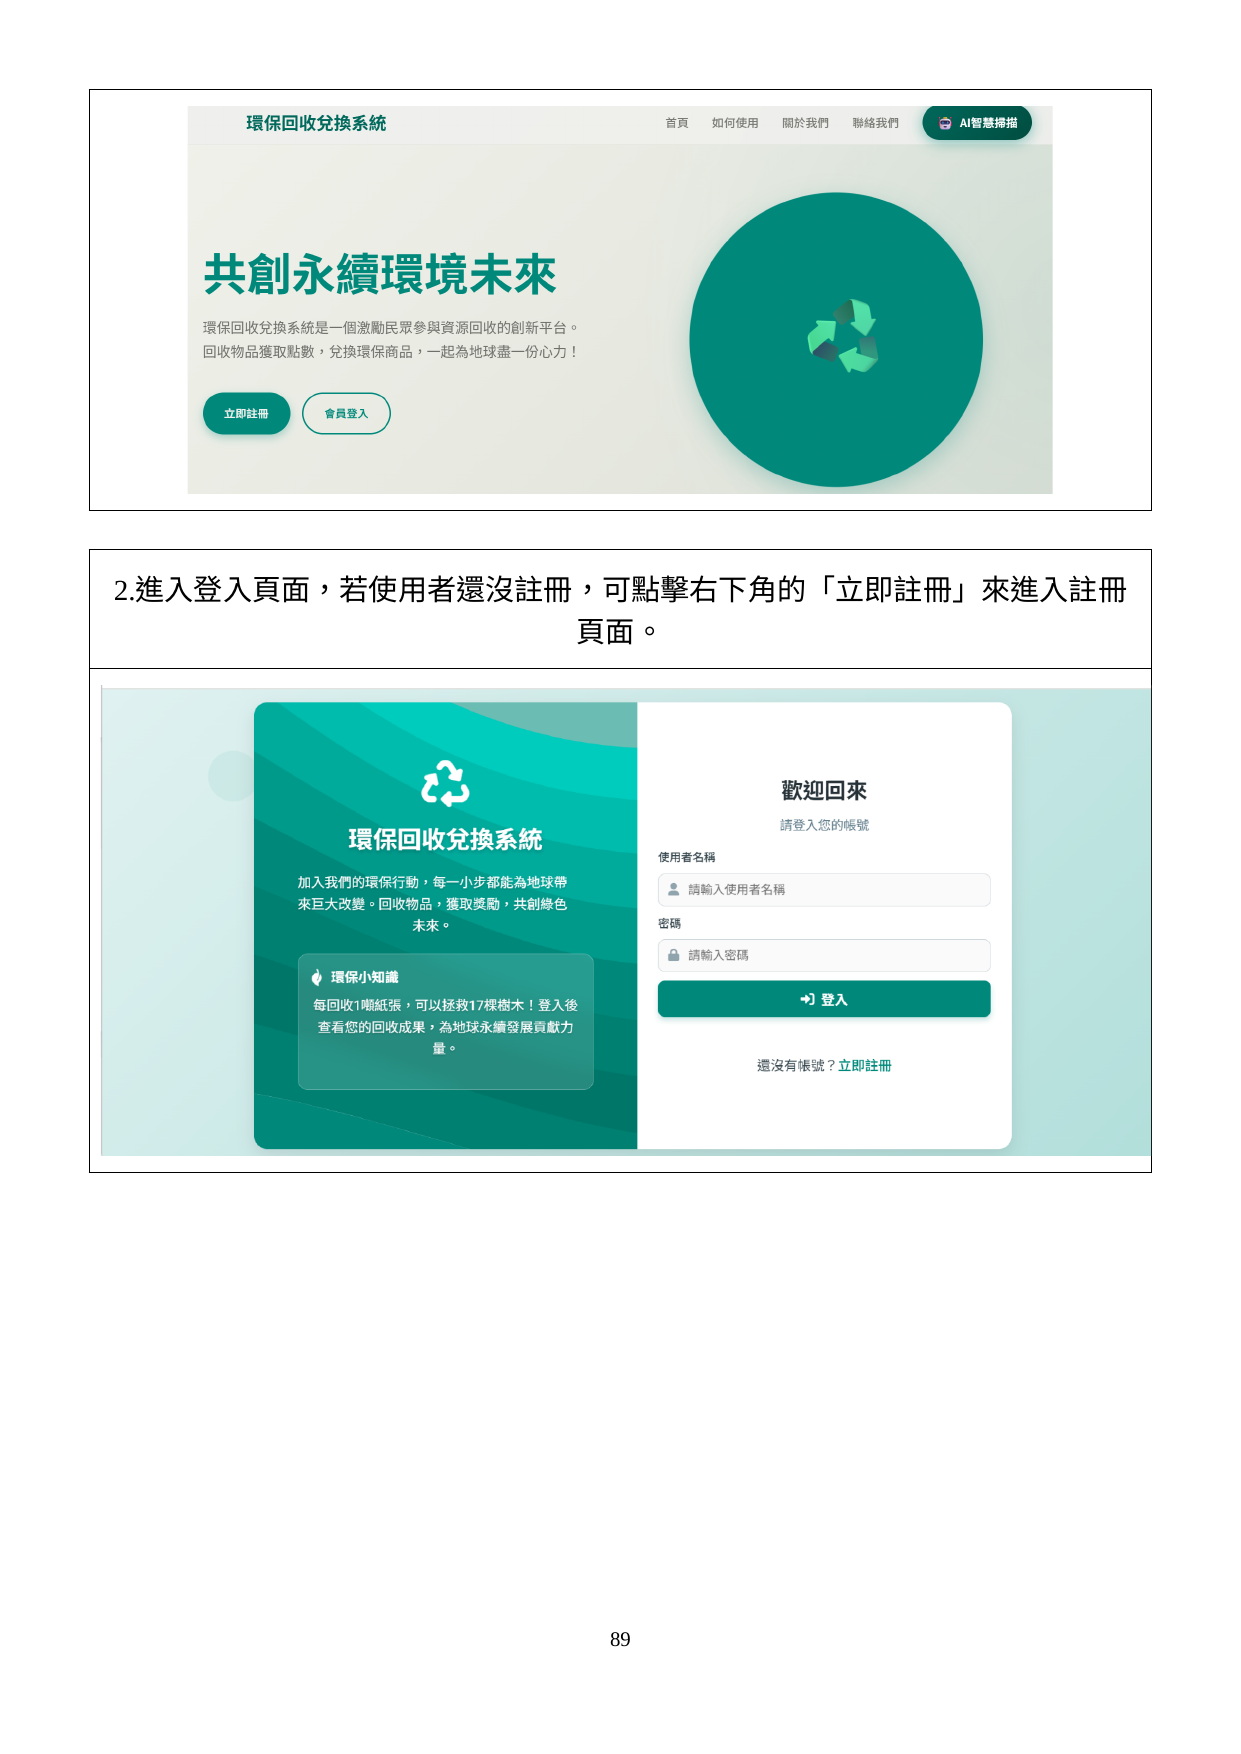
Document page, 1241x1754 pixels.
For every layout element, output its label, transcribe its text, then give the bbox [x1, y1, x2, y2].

table_header 2.進入登入頁面，若使用者還沒註冊，可點擊右下角的「立即註冊」來進入註冊頁面。 [90, 550, 1151, 668]
picture [187, 106, 1053, 494]
table_cell [90, 90, 1151, 510]
picture [100, 685, 1152, 1156]
table_cell [90, 669, 1151, 1172]
